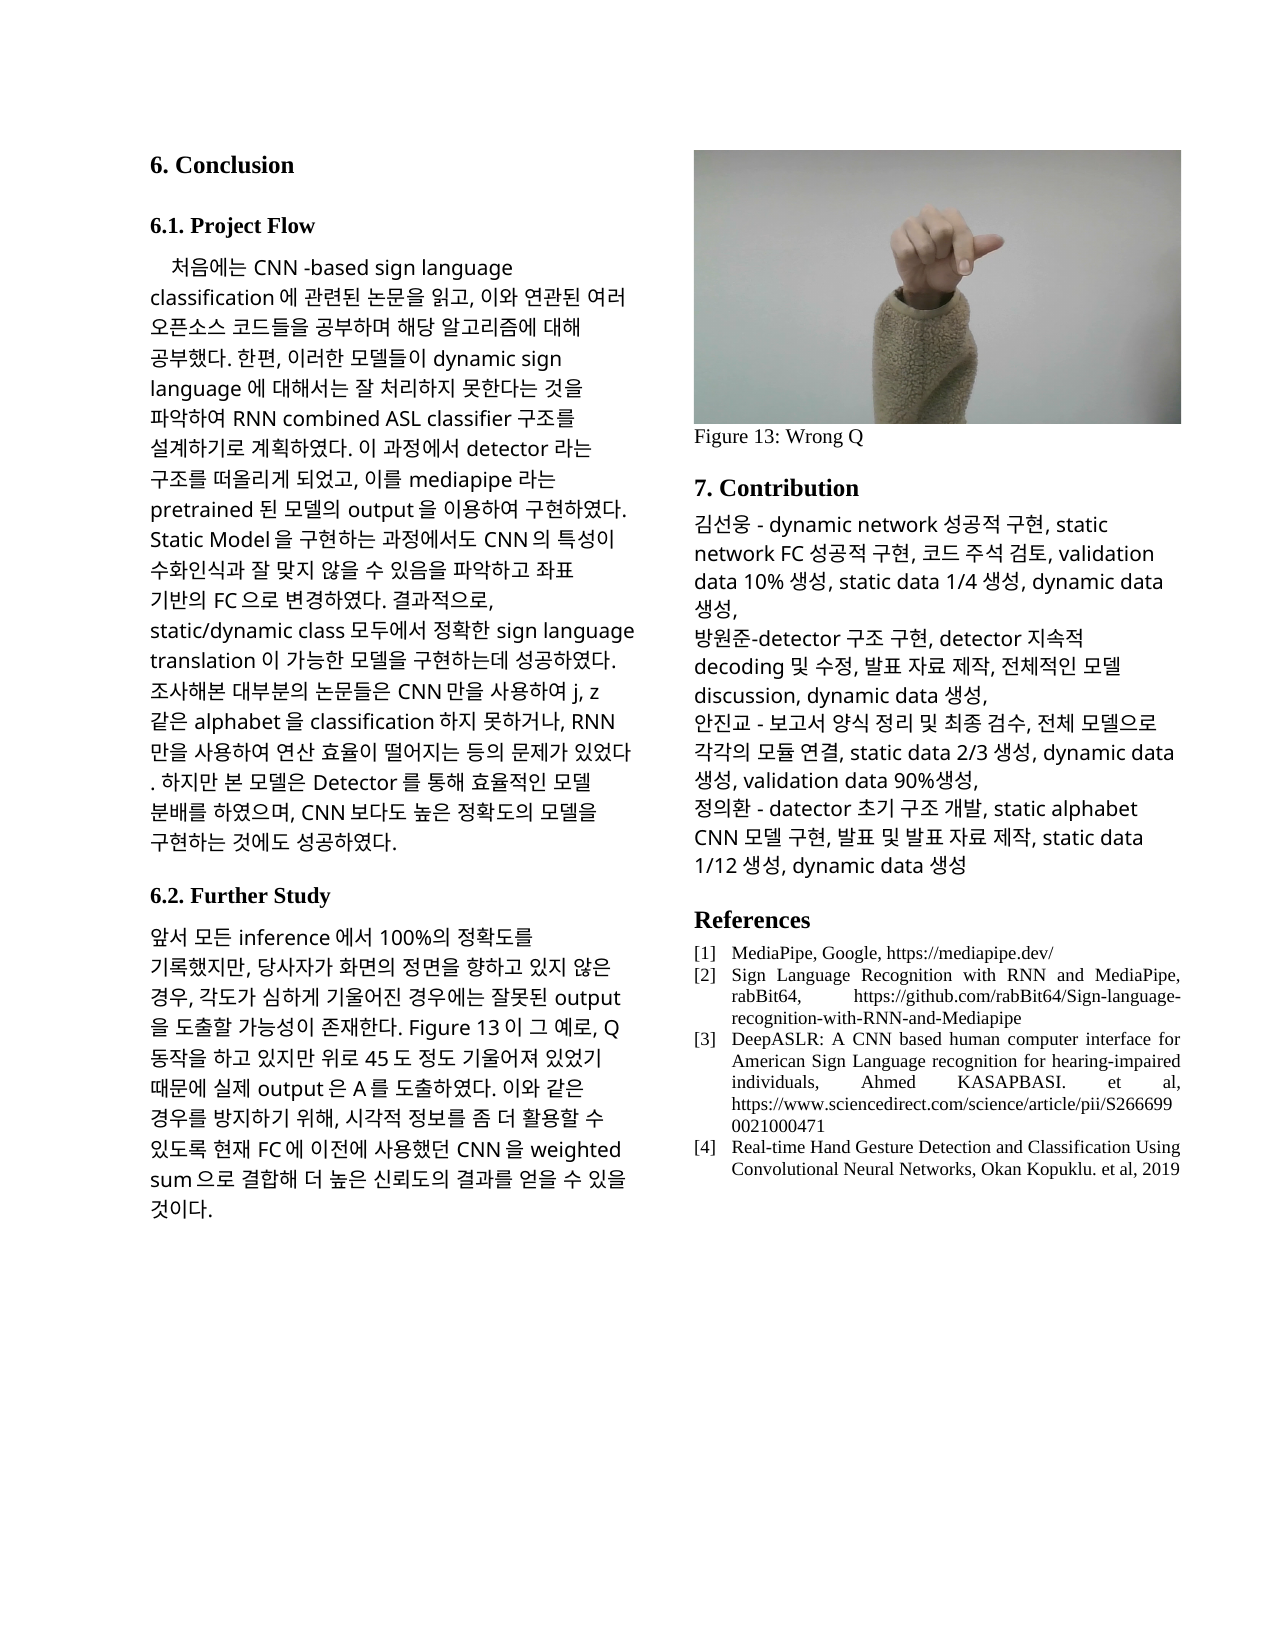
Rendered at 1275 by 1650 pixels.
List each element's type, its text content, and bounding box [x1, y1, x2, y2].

subtitle Further Study [150, 882, 637, 908]
text 방원준-detector 구조 구현, detector 지속적 decoding 및 수정, 발표 자료 제작, 전체적인 모델 discussion, dynamic data 생성, [694, 624, 1181, 709]
text MediaPipe, Google, https://mediapipe.dev/ [694, 942, 1181, 963]
text Sign Language Recognition with RNN and MediaPipe, rabBit64, https://github.com/rabBit64/Sign-language-recognition-with-RNN-and-Mediapipe [694, 963, 1181, 1028]
text 앞서 모든 inference에서 100%의 정확도를 기록했지만, 당사자가 화면의 정면을 향하고 있지 않은 경우, 각도가 심하게 기울어진 경우에는 잘못된 output을 도출할 가능성이 존재한다. Figure 13이 그 예로, Q 동작을 하고 있지만 위로 45도 정도 기울어져 있었기 때문에 실제 output은 A를 도출하였다. 이와 같은 경우를 방지하기 위해, 시각적 정보를 좀 더 활용할 수 있도록 현재 FC에 이전에 사용했던 CNN을 weighted sum으로 결합해 더 높은 신뢰도의 결과를 얻을 수 있을 것이다. [150, 921, 637, 1224]
text 김선웅 - dynamic network 성공적 구현, static network FC 성공적 구현, 코드 주석 검토, validation data 10% 생성, static data 1/4 생성, dynamic data 생성, [694, 510, 1181, 624]
subtitle Conclusion [150, 150, 637, 179]
text DeepASLR: A CNN based human computer interface for American Sign Language recognition for hearing-impaired individuals, Ahmed KASAPBASI. et al, https://www.sciencedirect.com/science/article/pii/S2666990021000471 [694, 1028, 1181, 1136]
text Real-time Hand Gesture Detection and Classification Using Convolutional Neural Networks, Okan Kopuklu. et al, 2019 [694, 1136, 1181, 1179]
subtitle Contribution [694, 473, 1181, 502]
subtitle Project Flow [150, 212, 637, 238]
text Figure 13: Wrong Q [694, 424, 1181, 448]
text 정의환 - datector 초기 구조 개발, static alphabet CNN 모델 구현, 발표 및 발표 자료 제작, static data 1/12 생성, dynamic data 생성 [694, 794, 1181, 880]
picture [693, 150, 1182, 424]
subtitle References [694, 905, 1181, 934]
text 조사해본 대부분의 논문들은 CNN만을 사용하여 j, z 같은 alphabet을 classification하지 못하거나, RNN만을 사용하여 연산 효율이 떨어지는 등의 문제가 있었다. 하지만 본 모델은 Detector를 통해 효율적인 모델 분배를 하였으며, CNN보다도 높은 정확도의 모델을 구현하는 것에도 성공하였다. [150, 675, 637, 857]
text 안진교 - 보고서 양식 정리 및 최종 검수, 전체 모델으로 각각의 모듈 연결, static data 2/3 생성, dynamic data 생성, validation data 90%생성, [694, 709, 1181, 794]
text 처음에는 CNN -based sign language classification에 관련된 논문을 읽고, 이와 연관된 여러 오픈소스 코드들을 공부하며 해당 알고리즘에 대해 공부했다. 한편, 이러한 모델들이 dynamic sign language 에 대해서는 잘 처리하지 못한다는 것을 파악하여 RNN combined ASL classifier 구조를 설계하기로 계획하였다. 이 과정에서 detector 라는 구조를 떠올리게 되었고, 이를 mediapipe 라는 pretrained 된 모델의 output을 이용하여 구현하였다. Static Model을 구현하는 과정에서도 CNN의 특성이 수화인식과 잘 맞지 않을 수 있음을 파악하고 좌표 기반의 FC으로 변경하였다. 결과적으로, static/dynamic class 모두에서 정확한 sign language translation 이 가능한 모델을 구현하는데 성공하였다. [150, 251, 637, 675]
